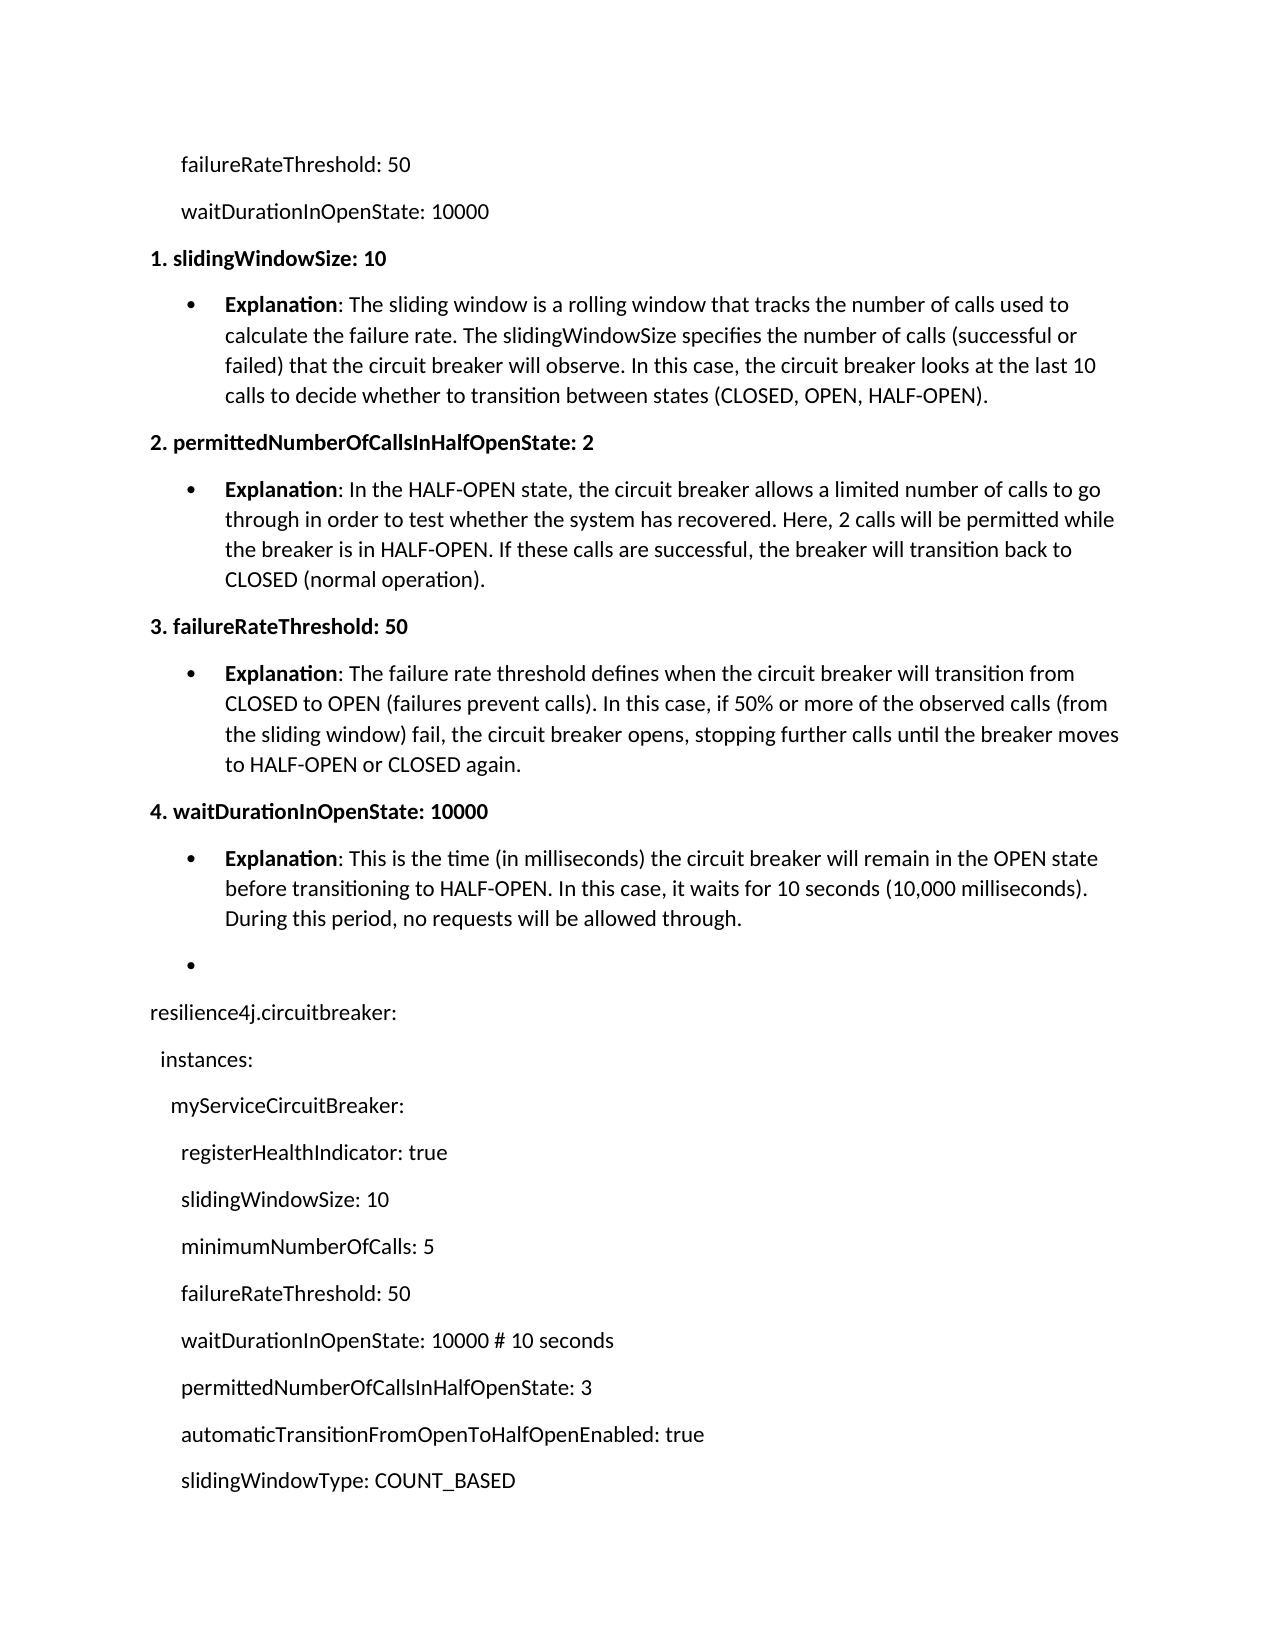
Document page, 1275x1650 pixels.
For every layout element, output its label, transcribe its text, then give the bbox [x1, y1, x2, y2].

text minimumNumberOfCalls: 5 [150, 1232, 1125, 1260]
text instances: [150, 1045, 1125, 1073]
list Explanation: This is the time (in milliseconds) the circuit breaker will remain in the OPEN state before transitioning to HALF-OPEN. In this case, it waits for 10 seconds (10,000 milliseconds). During this period, no requests will be allowed through. [187, 844, 1125, 932]
text registerHealthIndicator: true [150, 1138, 1125, 1167]
text failureRateThreshold: 50 [150, 1279, 1125, 1307]
text 1. slidingWindowSize: 10 [150, 244, 1125, 272]
text resilience4j.circuitbreaker: [150, 998, 1125, 1026]
text 3. failureRateThreshold: 50 [150, 612, 1125, 641]
text slidingWindowSize: 10 [150, 1185, 1125, 1213]
text automaticTransitionFromOpenToHalfOpenEnabled: true [150, 1420, 1125, 1448]
text 4. waitDurationInOpenState: 10000 [150, 797, 1125, 825]
text 2. permittedNumberOfCallsInHalfOpenState: 2 [150, 428, 1125, 456]
text failureRateThreshold: 50 [150, 150, 1125, 178]
text waitDurationInOpenState: 10000 # 10 seconds [150, 1326, 1125, 1354]
text slidingWindowType: COUNT_BASED [150, 1467, 1125, 1495]
list Explanation: The failure rate threshold defines when the circuit breaker will transition from CLOSED to OPEN (failures prevent calls). In this case, if 50% or more of the observed calls (from the sliding window) fail, the circuit breaker opens, stopping further calls until the breaker moves to HALF-OPEN or CLOSED again. [187, 659, 1125, 778]
text myServiceCircuitBreaker: [150, 1092, 1125, 1120]
text permittedNumberOfCallsInHalfOpenState: 3 [150, 1373, 1125, 1401]
list Explanation: The sliding window is a rolling window that tracks the number of calls used to calculate the failure rate. The slidingWindowSize specifies the number of calls (successful or failed) that the circuit breaker will observe. In this case, the circuit breaker looks at the last 10 calls to decide whether to transition between states (CLOSED, OPEN, HALF-OPEN). [187, 291, 1125, 409]
list Explanation: In the HALF-OPEN state, the circuit breaker allows a limited number of calls to go through in order to test whether the system has recovered. Here, 2 calls will be permitted while the breaker is in HALF-OPEN. If these calls are successful, the breaker will transition back to CLOSED (normal operation). [187, 475, 1125, 594]
text waitDurationInOpenState: 10000 [150, 197, 1125, 225]
